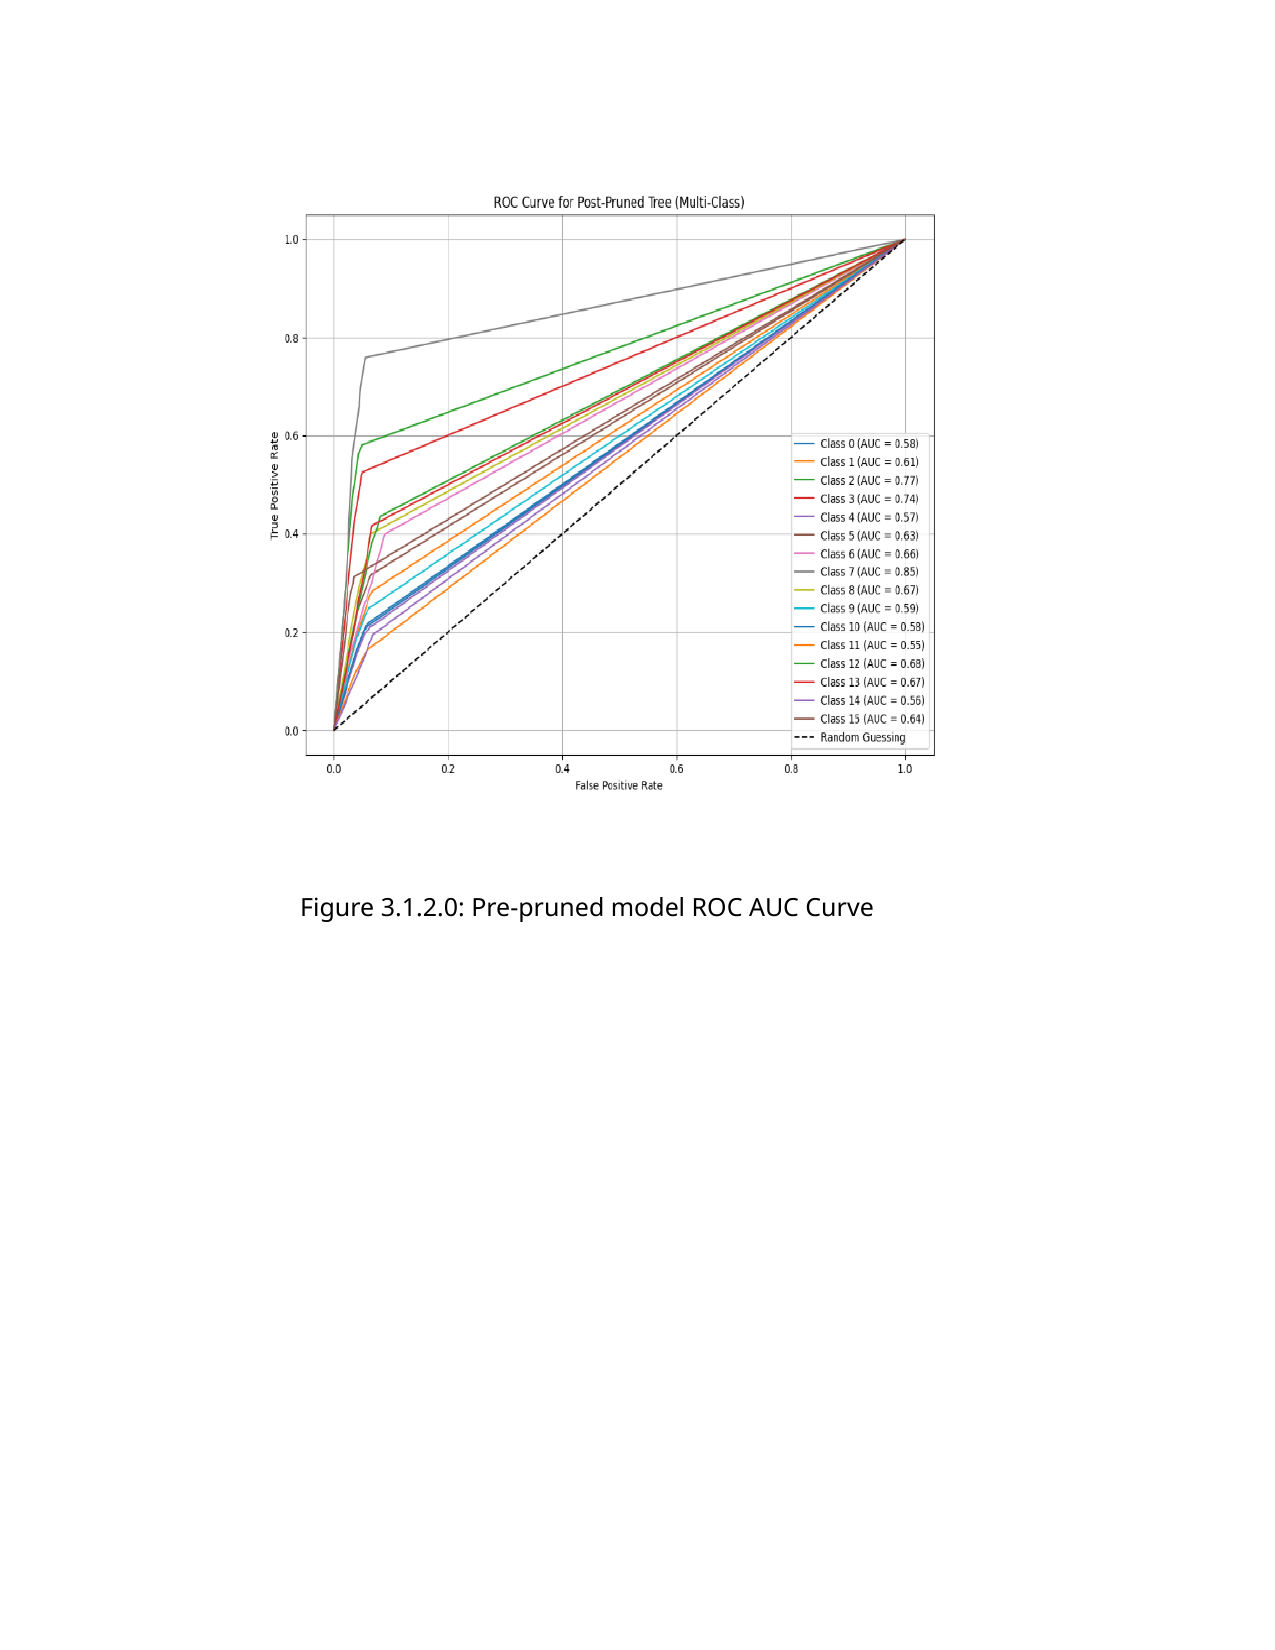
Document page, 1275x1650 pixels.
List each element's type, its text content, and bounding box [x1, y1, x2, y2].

picture [225, 150, 978, 807]
list Figure 3.1.2.0: Pre-pruned model ROC AUC Curve [225, 890, 1125, 924]
